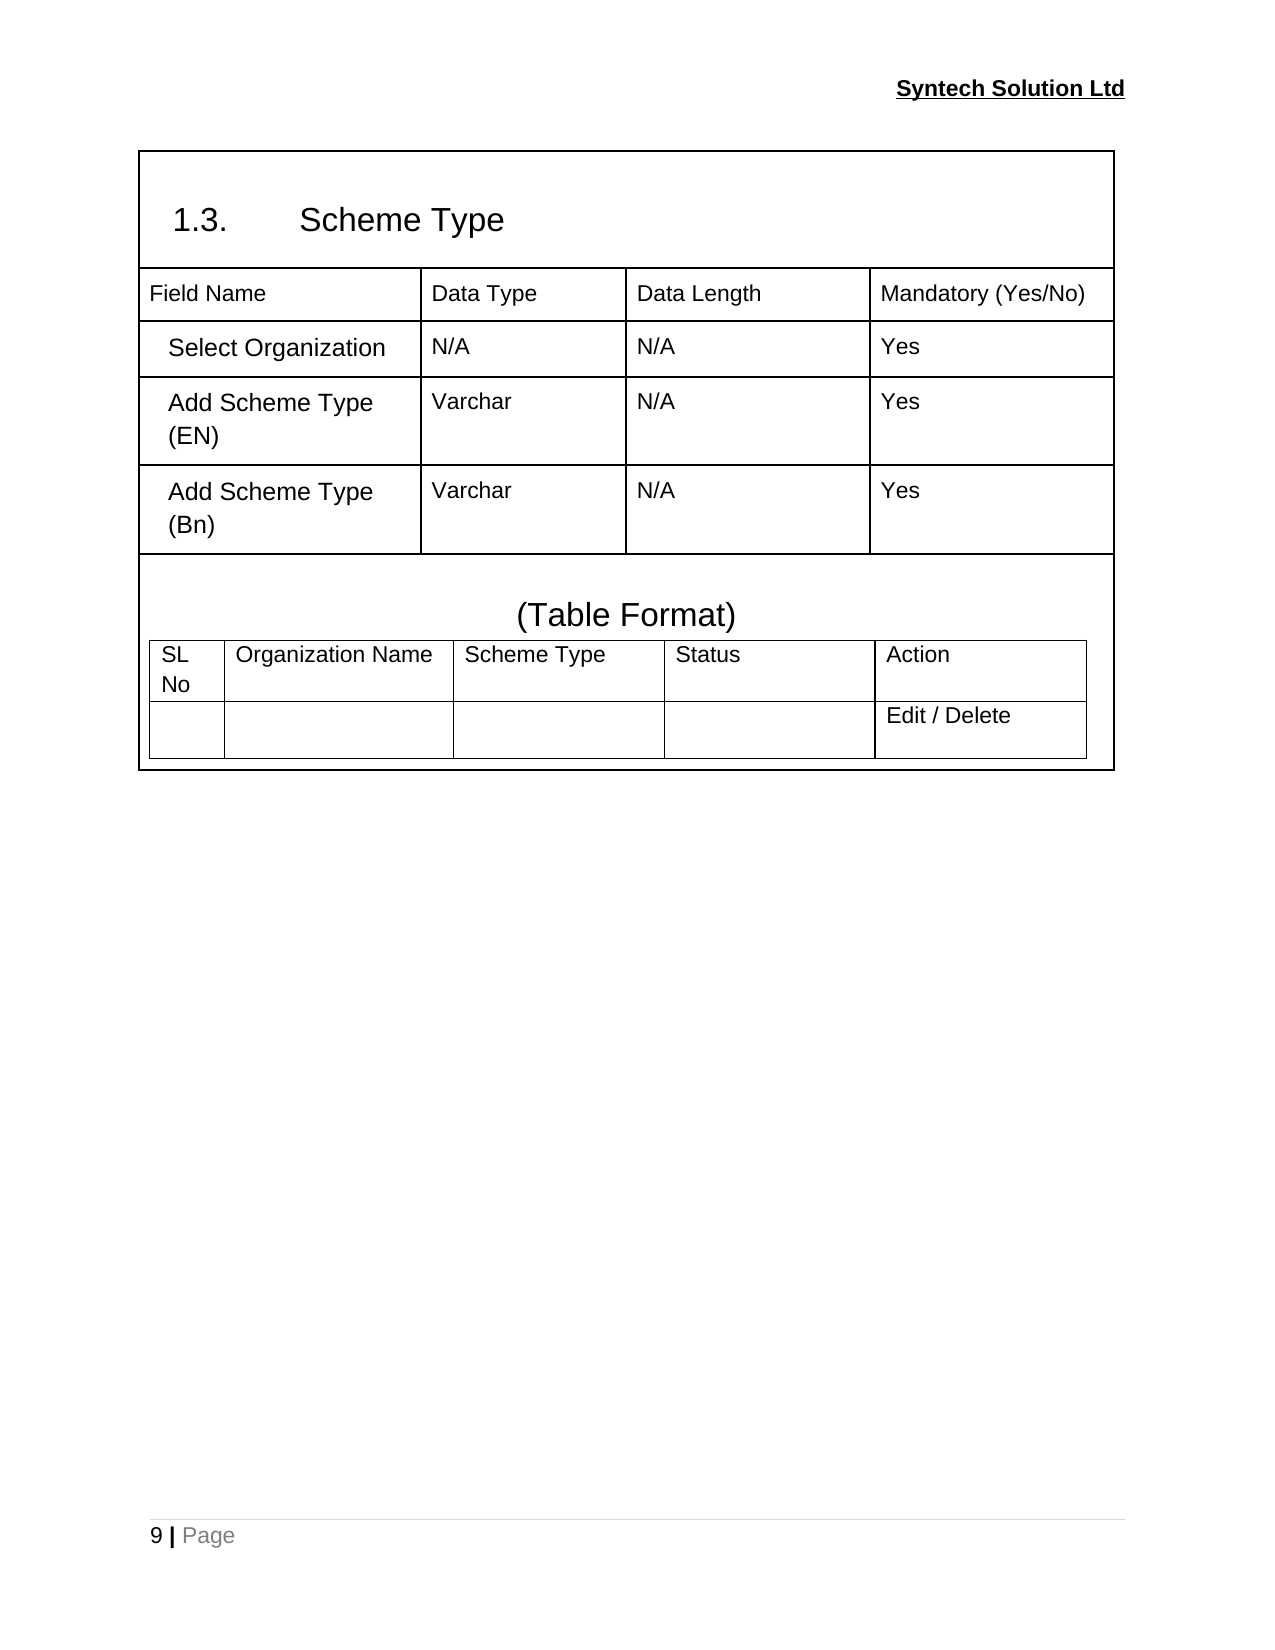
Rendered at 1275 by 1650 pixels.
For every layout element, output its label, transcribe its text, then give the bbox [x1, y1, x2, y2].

table_cell N/A [627, 322, 869, 376]
table_cell Varchar [422, 378, 625, 464]
table_cell Yes [871, 378, 1113, 464]
table_cell Yes [871, 466, 1113, 553]
table_cell Data Type [422, 269, 625, 320]
table_cell N/A [627, 378, 869, 464]
table_cell Add Scheme Type (Bn) [140, 466, 420, 553]
table_cell Data Length [627, 269, 869, 320]
table_cell Field Name [140, 269, 420, 320]
table_cell Select Organization [140, 322, 420, 376]
table_cell Mandatory (Yes/No) [871, 269, 1113, 320]
table_cell N/A [422, 322, 625, 376]
table_cell N/A [627, 466, 869, 553]
table_cell (Table Format) [140, 555, 1113, 769]
table_header Scheme Type [140, 152, 1113, 267]
table_cell Add Scheme Type (EN) [140, 378, 420, 464]
table_cell Yes [871, 322, 1113, 376]
table_cell Varchar [422, 466, 625, 553]
